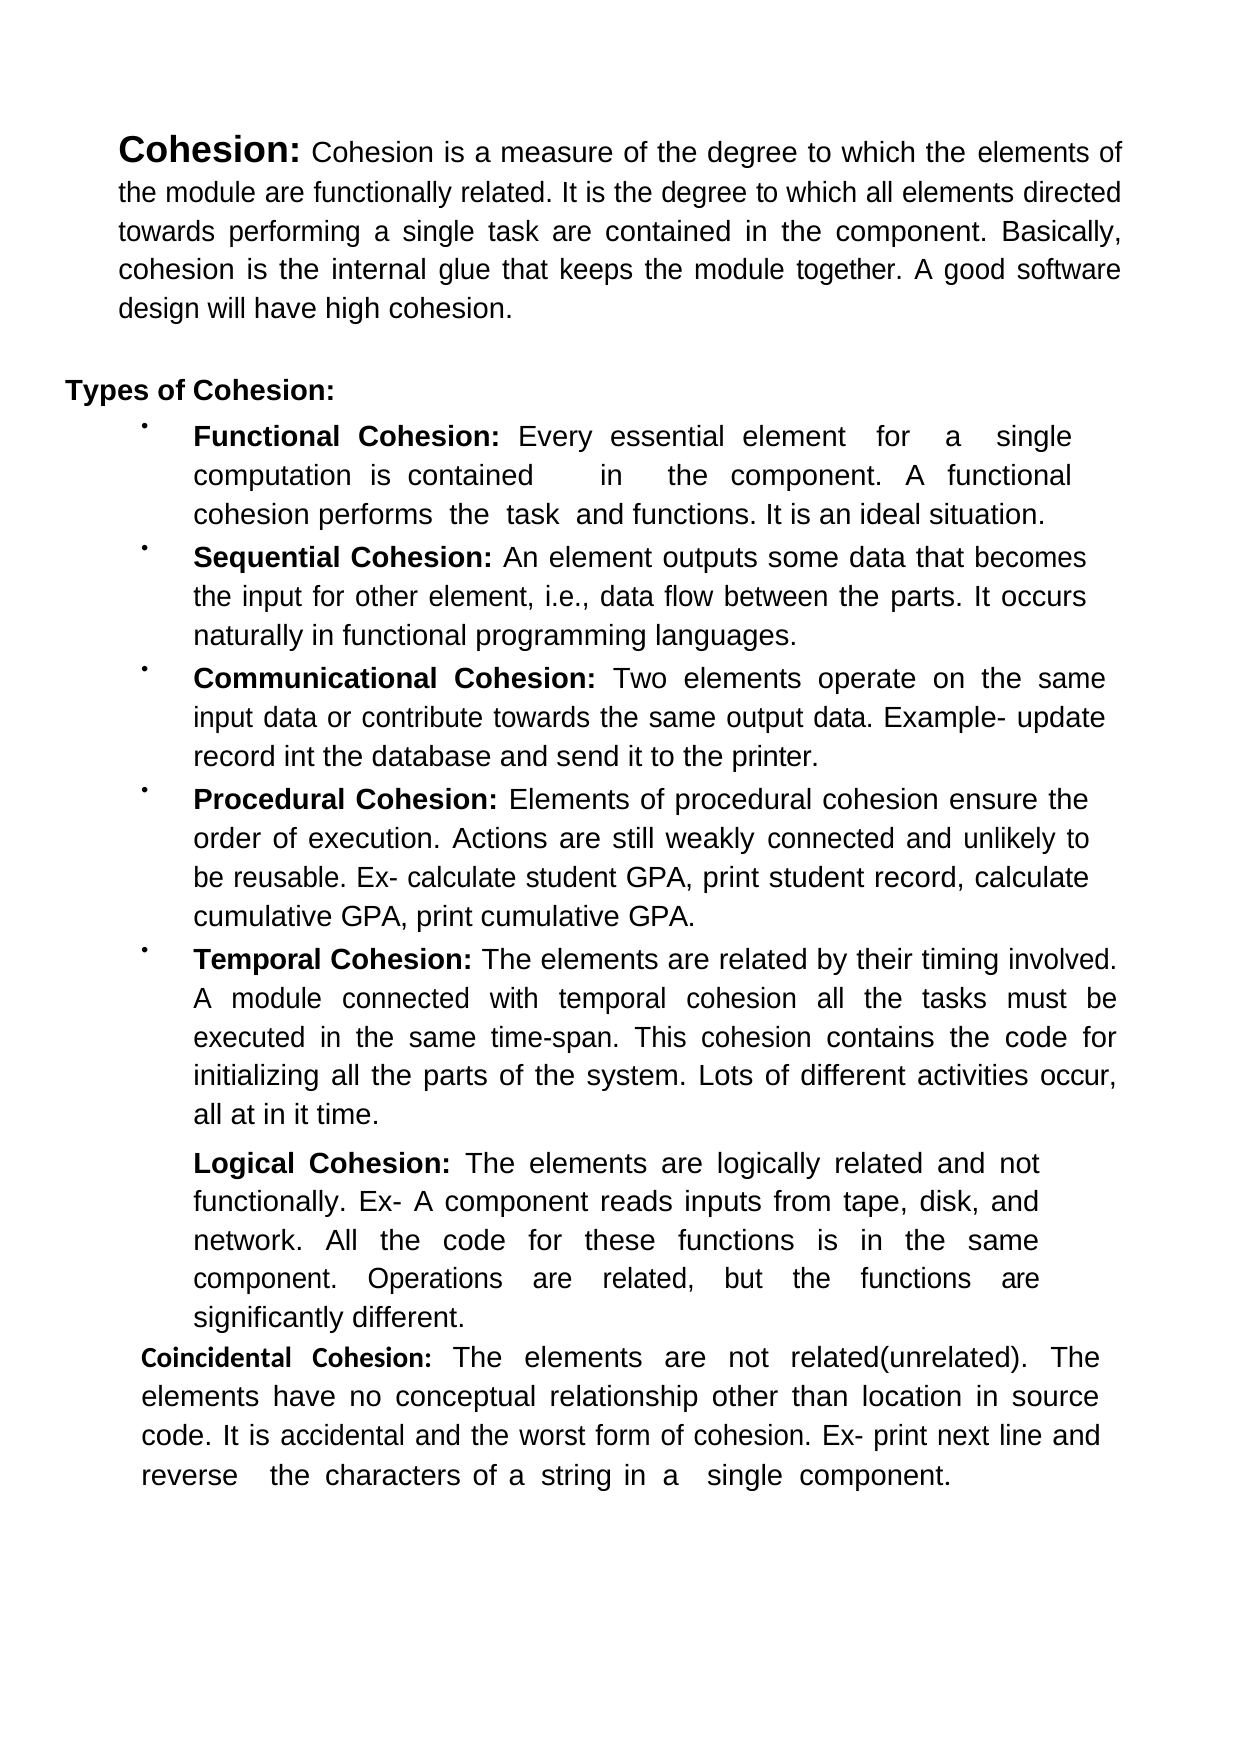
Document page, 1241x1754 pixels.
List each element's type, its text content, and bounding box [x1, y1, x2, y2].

subtitle Types of Cohesion: [0, 373, 1240, 407]
text Logical Cohesion: The elements are logically related and not functionally. Ex- A component reads inputs from tape, disk, and network. All the code for these functions is in the same component. Operations are related, but the functions are significantly different. [193, 1146, 1040, 1334]
list Communicational Cohesion: Two elements operate on the same input data or contribute towards the same output data. Example- update record int the database and send it to the printer. [141, 657, 1106, 772]
text Coincidental Cohesion: The elements are not related(unrelated). The elements have no conceptual relationship other than location in source code. It is accidental and the worst form of cohesion. Ex- print next line and reverse the characters of a string in a single component. [141, 1339, 1101, 1492]
list Temporal Cohesion: The elements are related by their timing involved. A module connected with temporal cohesion all the tasks must be executed in the same time-span. This cohesion contains the code for initializing all the parts of the system. Lots of different activities occur, all at in it time. [141, 938, 1117, 1131]
list Functional Cohesion: Every essential element for a single computation is contained in the component. A functional cohesion performs the task and functions. It is an ideal situation. [141, 415, 1072, 530]
text Cohesion: Cohesion is a measure of the degree to which the elements of the module are functionally related. It is the degree to which all elements directed towards performing a single task are contained in the component. Basically, cohesion is the internal glue that keeps the module together. A good software design will have high cohesion. [118, 127, 1122, 324]
list Procedural Cohesion: Elements of procedural cohesion ensure the order of execution. Actions are still weakly connected and unlikely to be reusable. Ex- calculate student GPA, print student record, calculate cumulative GPA, print cumulative GPA. [141, 778, 1090, 932]
list Sequential Cohesion: An element outputs some data that becomes the input for other element, i.e., data flow between the parts. It occurs naturally in functional programming languages. [141, 536, 1087, 651]
